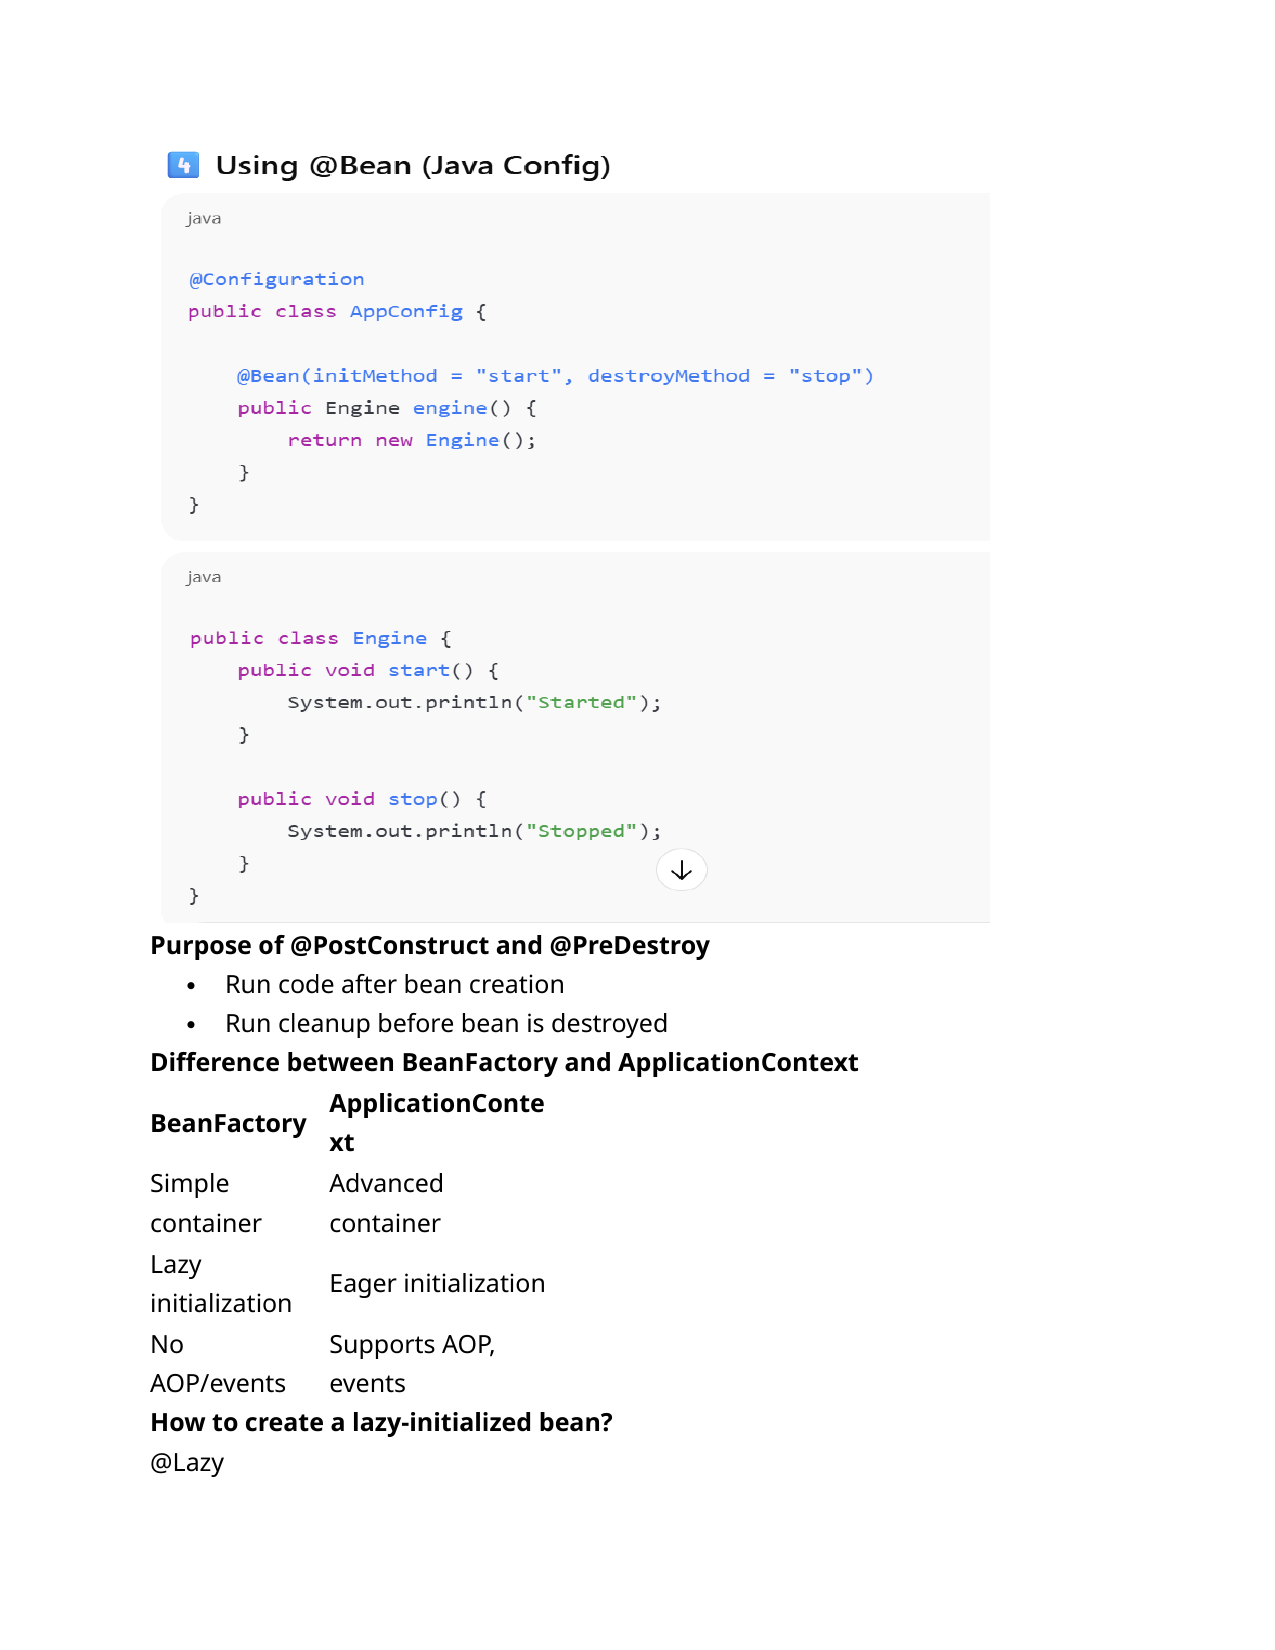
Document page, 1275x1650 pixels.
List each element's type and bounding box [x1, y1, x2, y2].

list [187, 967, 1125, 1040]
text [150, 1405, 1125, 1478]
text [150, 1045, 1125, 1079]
picture [150, 150, 990, 923]
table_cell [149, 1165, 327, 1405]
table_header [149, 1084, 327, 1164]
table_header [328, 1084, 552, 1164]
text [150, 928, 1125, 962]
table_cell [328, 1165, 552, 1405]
